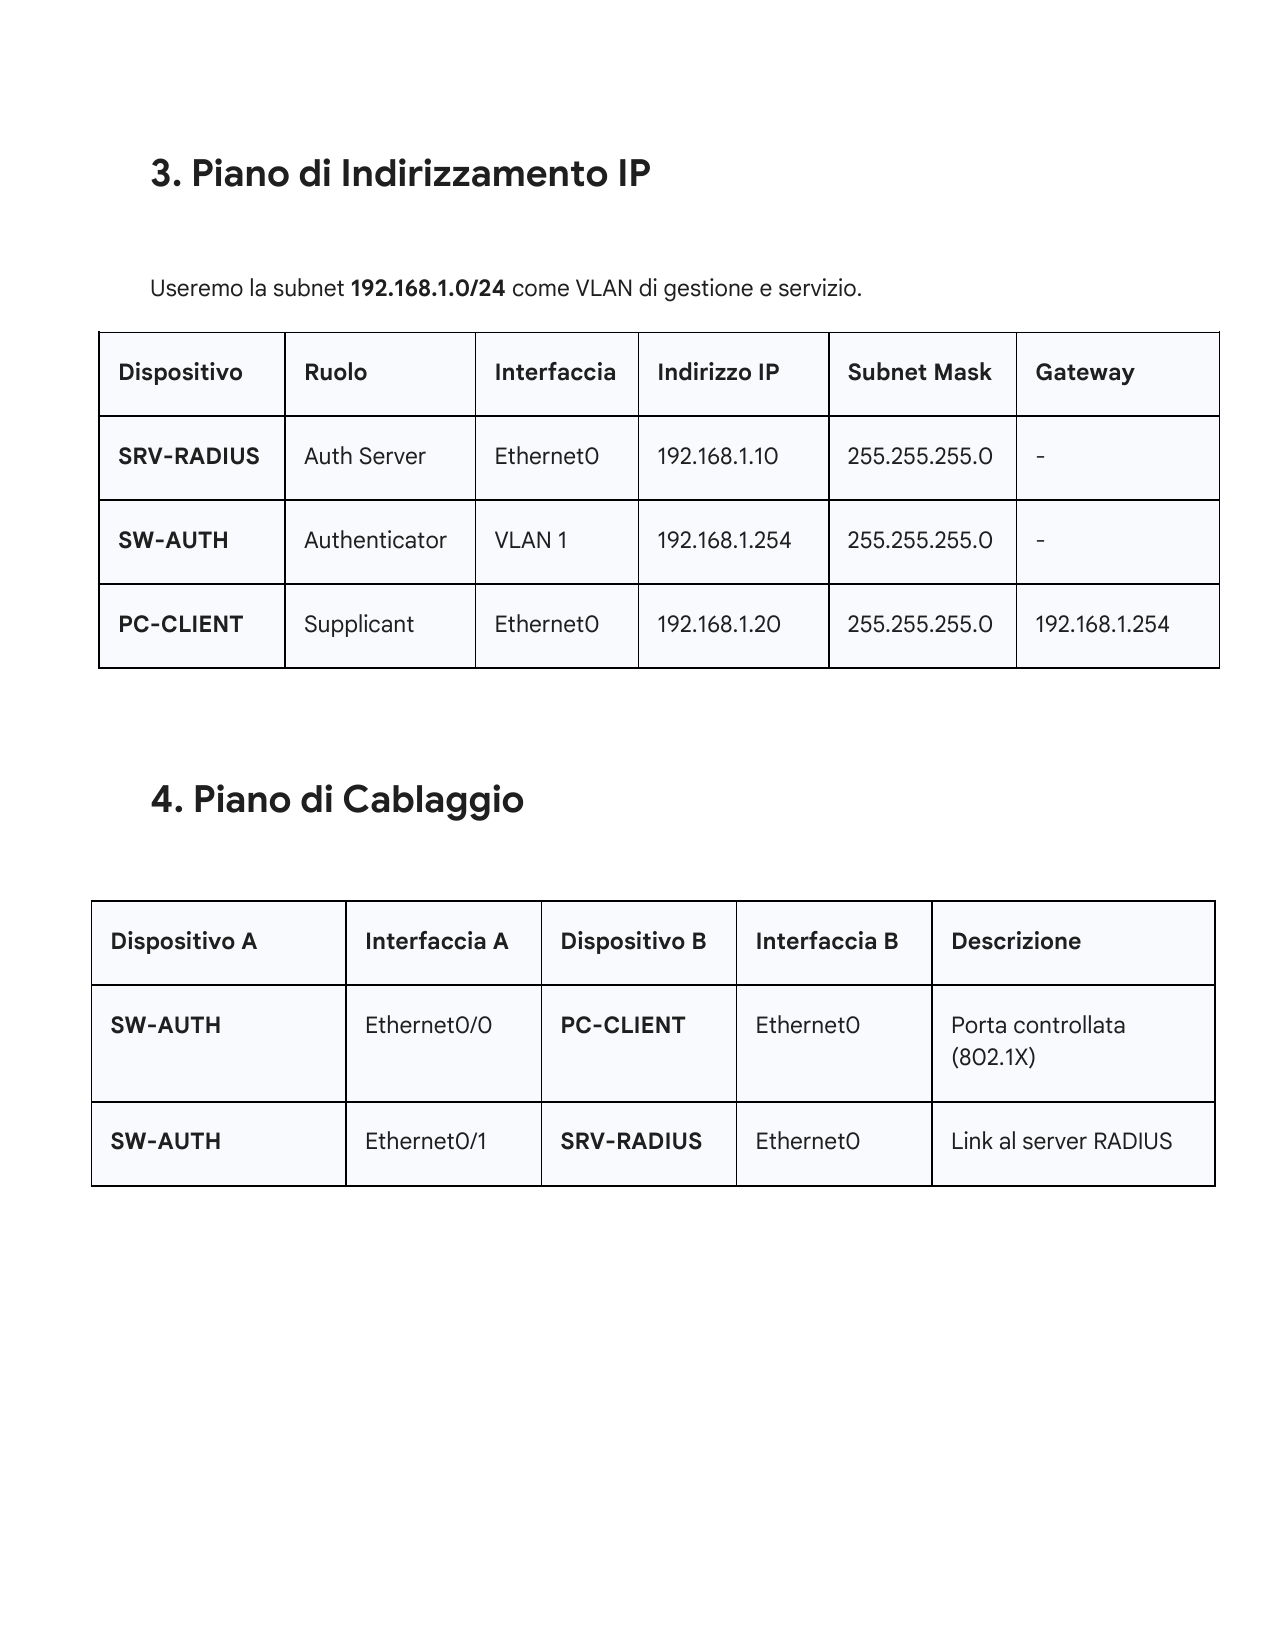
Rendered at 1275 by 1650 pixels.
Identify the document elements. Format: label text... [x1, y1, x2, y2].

table_cell Auth Server [286, 417, 475, 499]
table_header Descrizione [933, 902, 1214, 984]
table_header Interfaccia B [737, 902, 931, 984]
table_cell Ethernet0/0 [347, 986, 541, 1101]
table_cell PC-CLIENT [100, 585, 284, 667]
table_header Interfaccia [476, 333, 638, 415]
table_cell SRV-RADIUS [542, 1103, 736, 1185]
table_header Dispositivo [100, 333, 284, 415]
table_cell - [1017, 501, 1219, 583]
table_cell 255.255.255.0 [830, 585, 1016, 667]
subtitle 4. Piano di Cablaggio [150, 777, 1125, 823]
table_header Indirizzo IP [639, 333, 828, 415]
table_cell 255.255.255.0 [830, 501, 1016, 583]
table_cell 192.168.1.254 [639, 501, 828, 583]
table_cell Link al server RADIUS [933, 1103, 1214, 1185]
table_header Ruolo [286, 333, 475, 415]
table_cell SRV-RADIUS [100, 417, 284, 499]
table_cell 192.168.1.10 [639, 417, 828, 499]
table_cell VLAN 1 [476, 501, 638, 583]
table_header Interfaccia A [347, 902, 541, 984]
table_cell PC-CLIENT [542, 986, 736, 1101]
table_cell Supplicant [286, 585, 475, 667]
table_cell Ethernet0 [737, 986, 931, 1101]
table_cell Ethernet0 [737, 1103, 931, 1185]
table_cell Authenticator [286, 501, 475, 583]
table_cell Ethernet0 [476, 417, 638, 499]
table_header Subnet Mask [830, 333, 1016, 415]
table_cell SW-AUTH [92, 986, 345, 1101]
table_cell SW-AUTH [92, 1103, 345, 1185]
table_cell SW-AUTH [100, 501, 284, 583]
table_header Gateway [1017, 333, 1219, 415]
table_cell Porta controllata (802.1X) [933, 986, 1214, 1101]
table_cell - [1017, 417, 1219, 499]
table_cell Ethernet0 [476, 585, 638, 667]
table_header Dispositivo B [542, 902, 736, 984]
table_cell 192.168.1.254 [1017, 585, 1219, 667]
text Useremo la subnet 192.168.1.0/24 come VLAN di gestione e servizio. [150, 274, 1125, 302]
subtitle 3. Piano di Indirizzamento IP [150, 150, 1125, 197]
table_header Dispositivo A [92, 902, 345, 984]
table_cell 255.255.255.0 [830, 417, 1016, 499]
table_cell Ethernet0/1 [347, 1103, 541, 1185]
table_cell 192.168.1.20 [639, 585, 828, 667]
